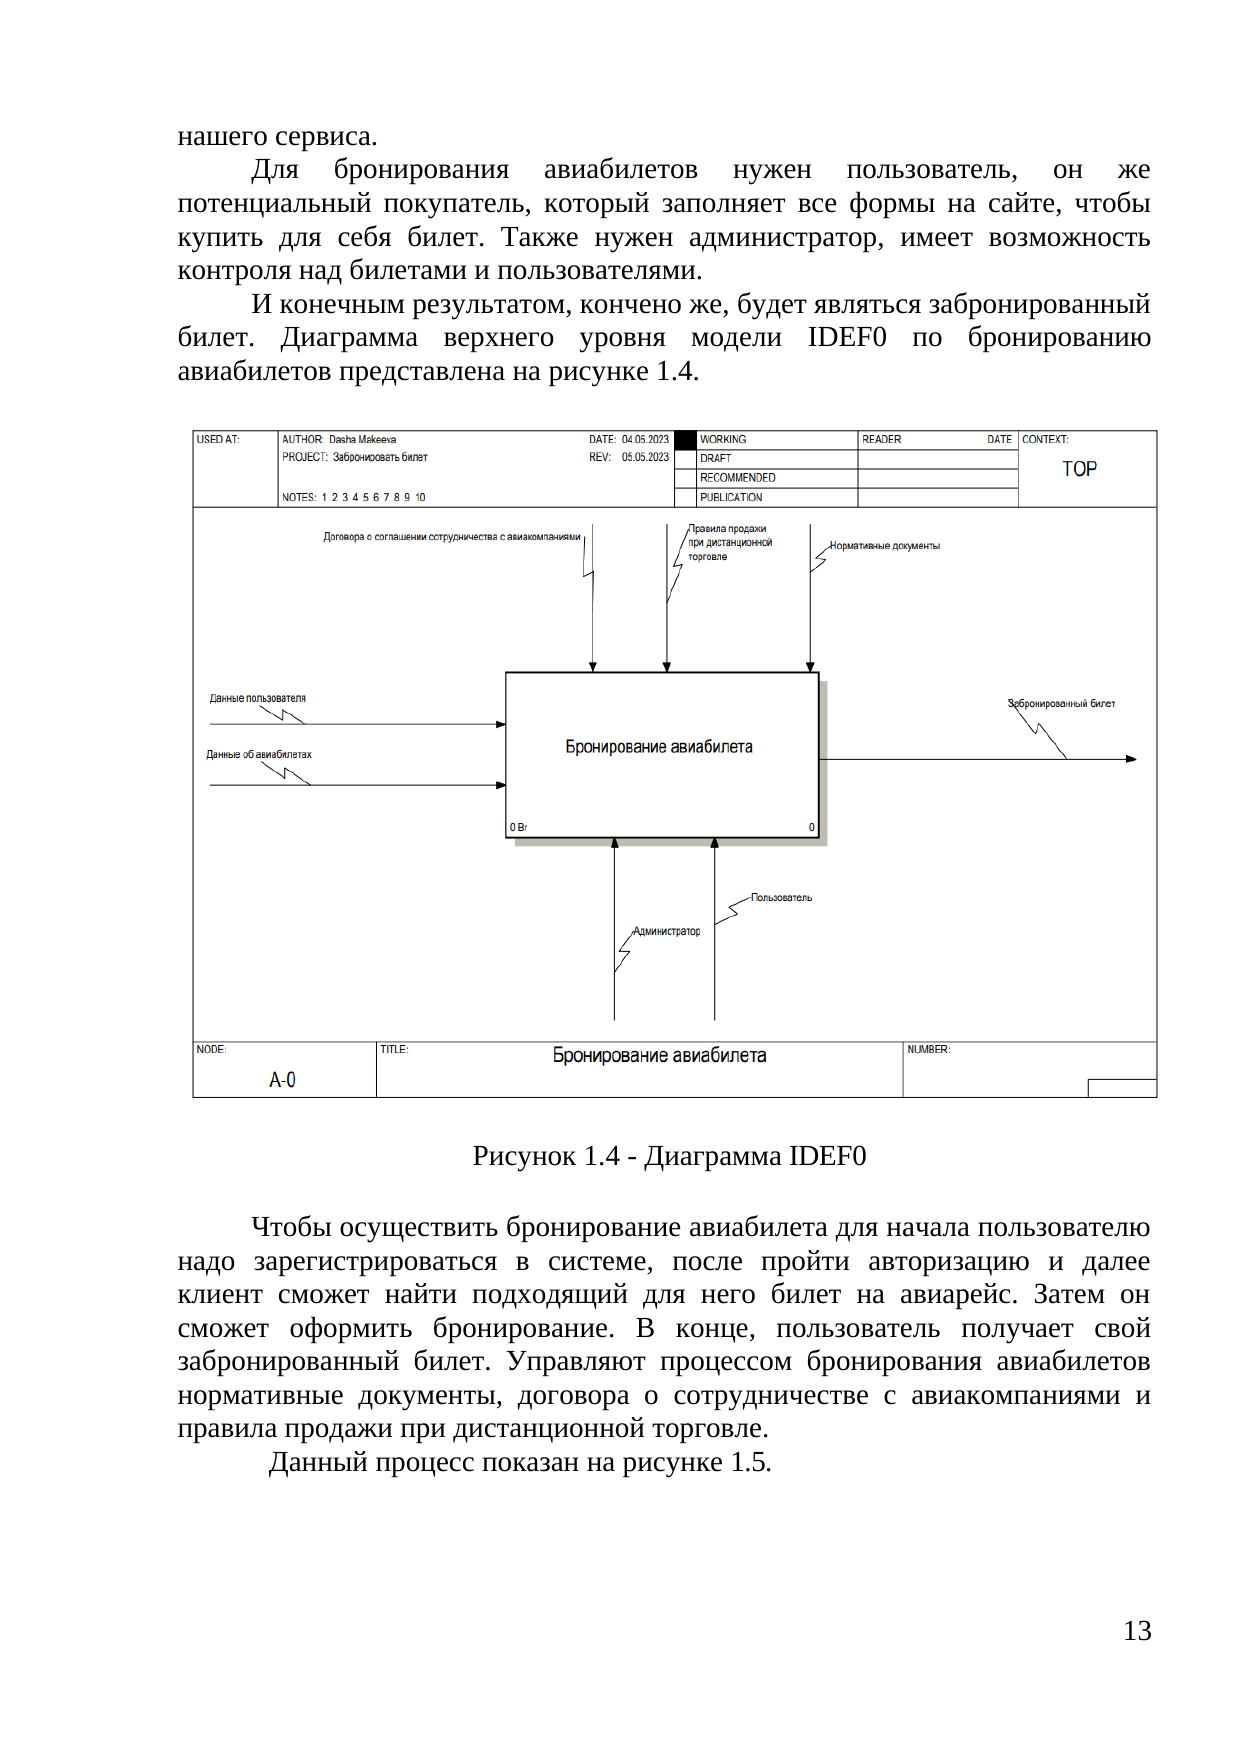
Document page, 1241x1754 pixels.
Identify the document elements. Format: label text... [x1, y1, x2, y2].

text Чтобы осуществить бронирование авиабилета для начала пользователю надо зарегистрироваться в системе, после пройти авторизацию и далее клиент сможет найти подходящий для него билет на авиарейс. Затем он сможет оформить бронирование. В конце, пользователь получает свой забронированный билет. Управляют процессом бронирования авиабилетов нормативные документы, договора о сотрудничестве с авиакомпаниями и правила продажи при дистанционной торговле. [177, 1209, 1152, 1444]
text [177, 118, 1152, 152]
text Для бронирования авиабилетов нужен пользователь, он же потенциальный покупатель, который заполняет все формы на сайте, чтобы купить для себя билет. Также нужен администратор, имеет возможность контроля над билетами и пользователями. [177, 152, 1152, 286]
text Данный процесс показан на рисунке 1.5. [269, 1444, 1152, 1478]
text Рисунок 1.4 - Диаграмма IDEF0 [188, 1138, 1152, 1172]
picture [187, 423, 1163, 1101]
text И конечным результатом, кончено же, будет являться забронированный билет. Диаграмма верхнего уровня модели IDEF0 по бронированию авиабилетов представлена на рисунке 1.4. [177, 286, 1152, 386]
